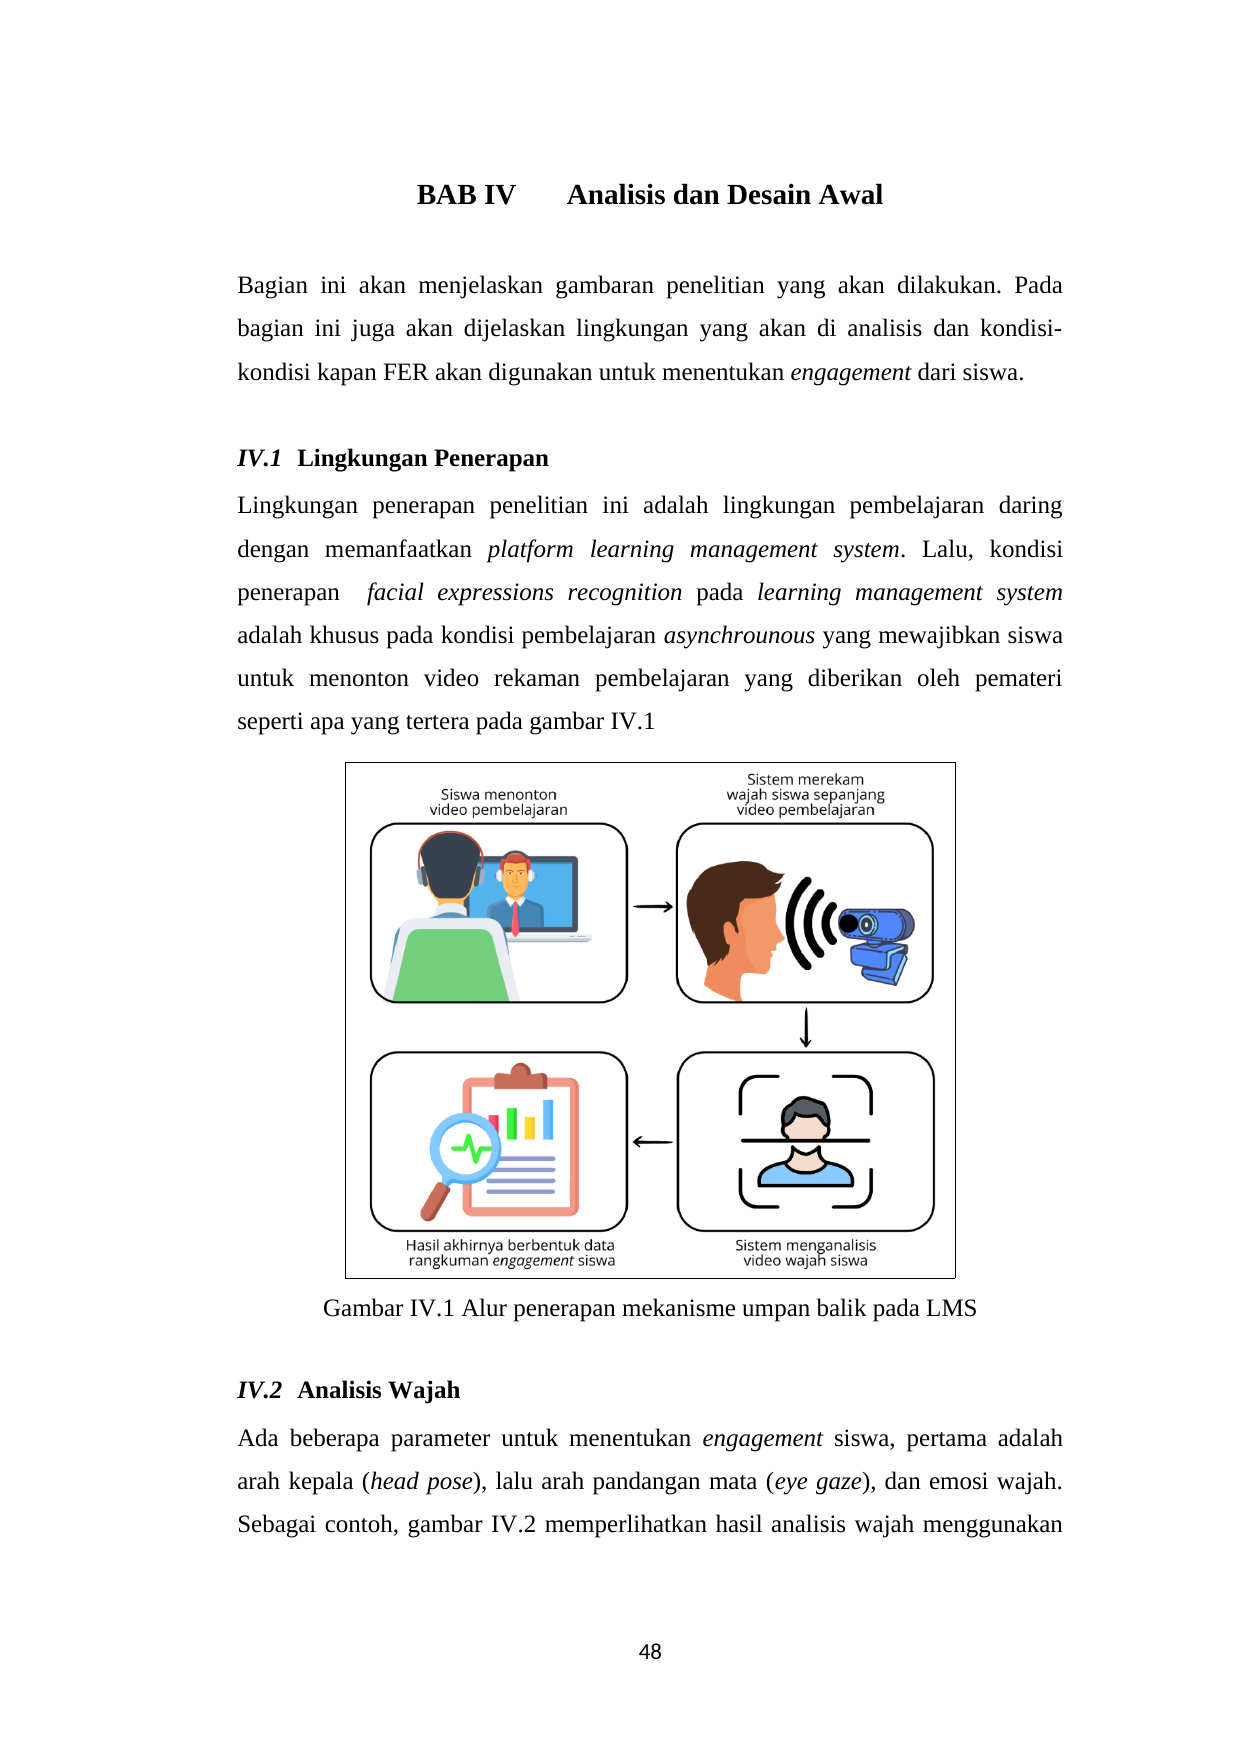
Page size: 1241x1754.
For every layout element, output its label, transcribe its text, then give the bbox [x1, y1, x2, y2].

list Lingkungan Penerapan [237, 443, 1063, 472]
text Gambar IV.1 Alur penerapan mekanisme umpan balik pada LMS [237, 1293, 1063, 1321]
list Analisis Wajah [237, 1375, 1063, 1404]
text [237, 1423, 1063, 1538]
list Analisis dan Desain Awal [237, 177, 1063, 211]
text Lingkungan penerapan penelitian ini adalah lingkungan pembelajaran daring dengan memanfaatkan platform learning management system. Lalu, kondisi penerapan facial expressions recognition pada learning management system adalah khusus pada kondisi pembelajaran asynchrounous yang mewajibkan siswa untuk menonton video rekaman pembelajaran yang diberikan oleh pemateri seperti apa yang tertera pada gambar IV.1 [237, 491, 1063, 735]
picture [346, 763, 955, 1278]
text Bagian ini akan menjelaskan gambaran penelitian yang akan dilakukan. Pada bagian ini juga akan dijelaskan lingkungan yang akan di analisis dan kondisi-kondisi kapan FER akan digunakan untuk menentukan engagement dari siswa. [237, 270, 1063, 385]
